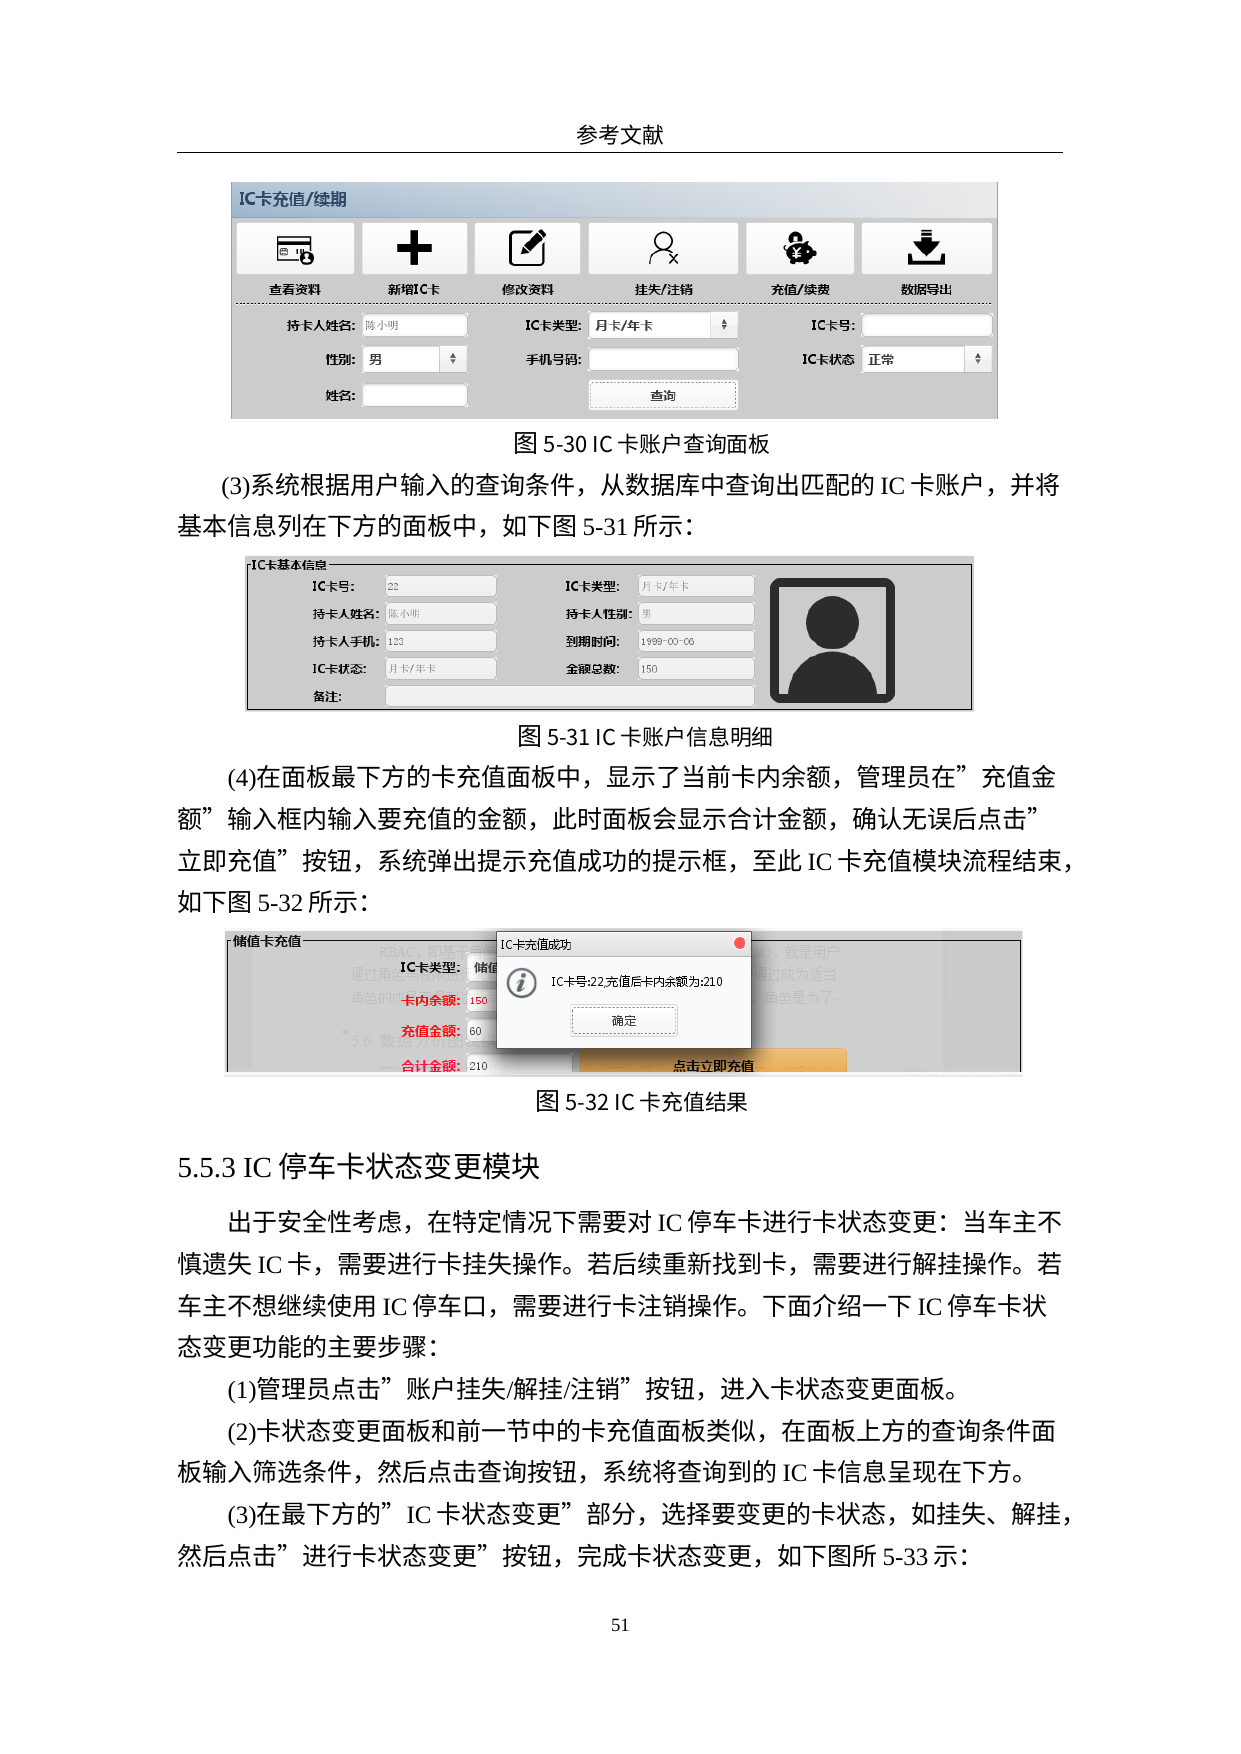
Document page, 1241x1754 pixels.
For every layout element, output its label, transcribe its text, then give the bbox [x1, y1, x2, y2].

text 5.5.3 IC停车卡状态变更模块 [177, 1144, 1063, 1186]
text 出于安全性考虑，在特定情况下需要对IC停车卡进行卡状态变更：当车主不慎遗失IC卡，需要进行卡挂失操作。若后续重新找到卡，需要进行解挂操作。若车主不想继续使用IC停车口，需要进行卡注销操作。下面介绍一下IC停车卡状态变更功能的主要步骤： [177, 1198, 1063, 1365]
picture [244, 554, 975, 712]
text (1)管理员点击”账户挂失/解挂/注销”按钮，进入卡状态变更面板。 [177, 1365, 1063, 1407]
text (2)卡状态变更面板和前一节中的卡充值面板类似，在面板上方的查询条件面板输入筛选条件，然后点击查询按钮，系统将查询到的IC卡信息呈现在下方。 [177, 1407, 1063, 1490]
picture [230, 182, 999, 419]
text (4)在面板最下方的卡充值面板中，显示了当前卡内余额，管理员在”充值金额”输入框内输入要充值的金额，此时面板会显示合计金额，确认无误后点击”立即充值”按钮，系统弹出提示充值成功的提示框，至此IC卡充值模块流程结束，如下图5-32所示： [177, 753, 1063, 920]
text (3)在最下方的”IC卡状态变更”部分，选择要变更的卡状态，如挂失、解挂，然后点击”进行卡状态变更”按钮，完成卡状态变更，如下图所5-33示： [177, 1490, 1063, 1573]
picture [223, 928, 1023, 1077]
text (3)系统根据用户输入的查询条件，从数据库中查询出匹配的IC卡账户，并将基本信息列在下方的面板中，如下图5-31所示： [177, 461, 1063, 544]
